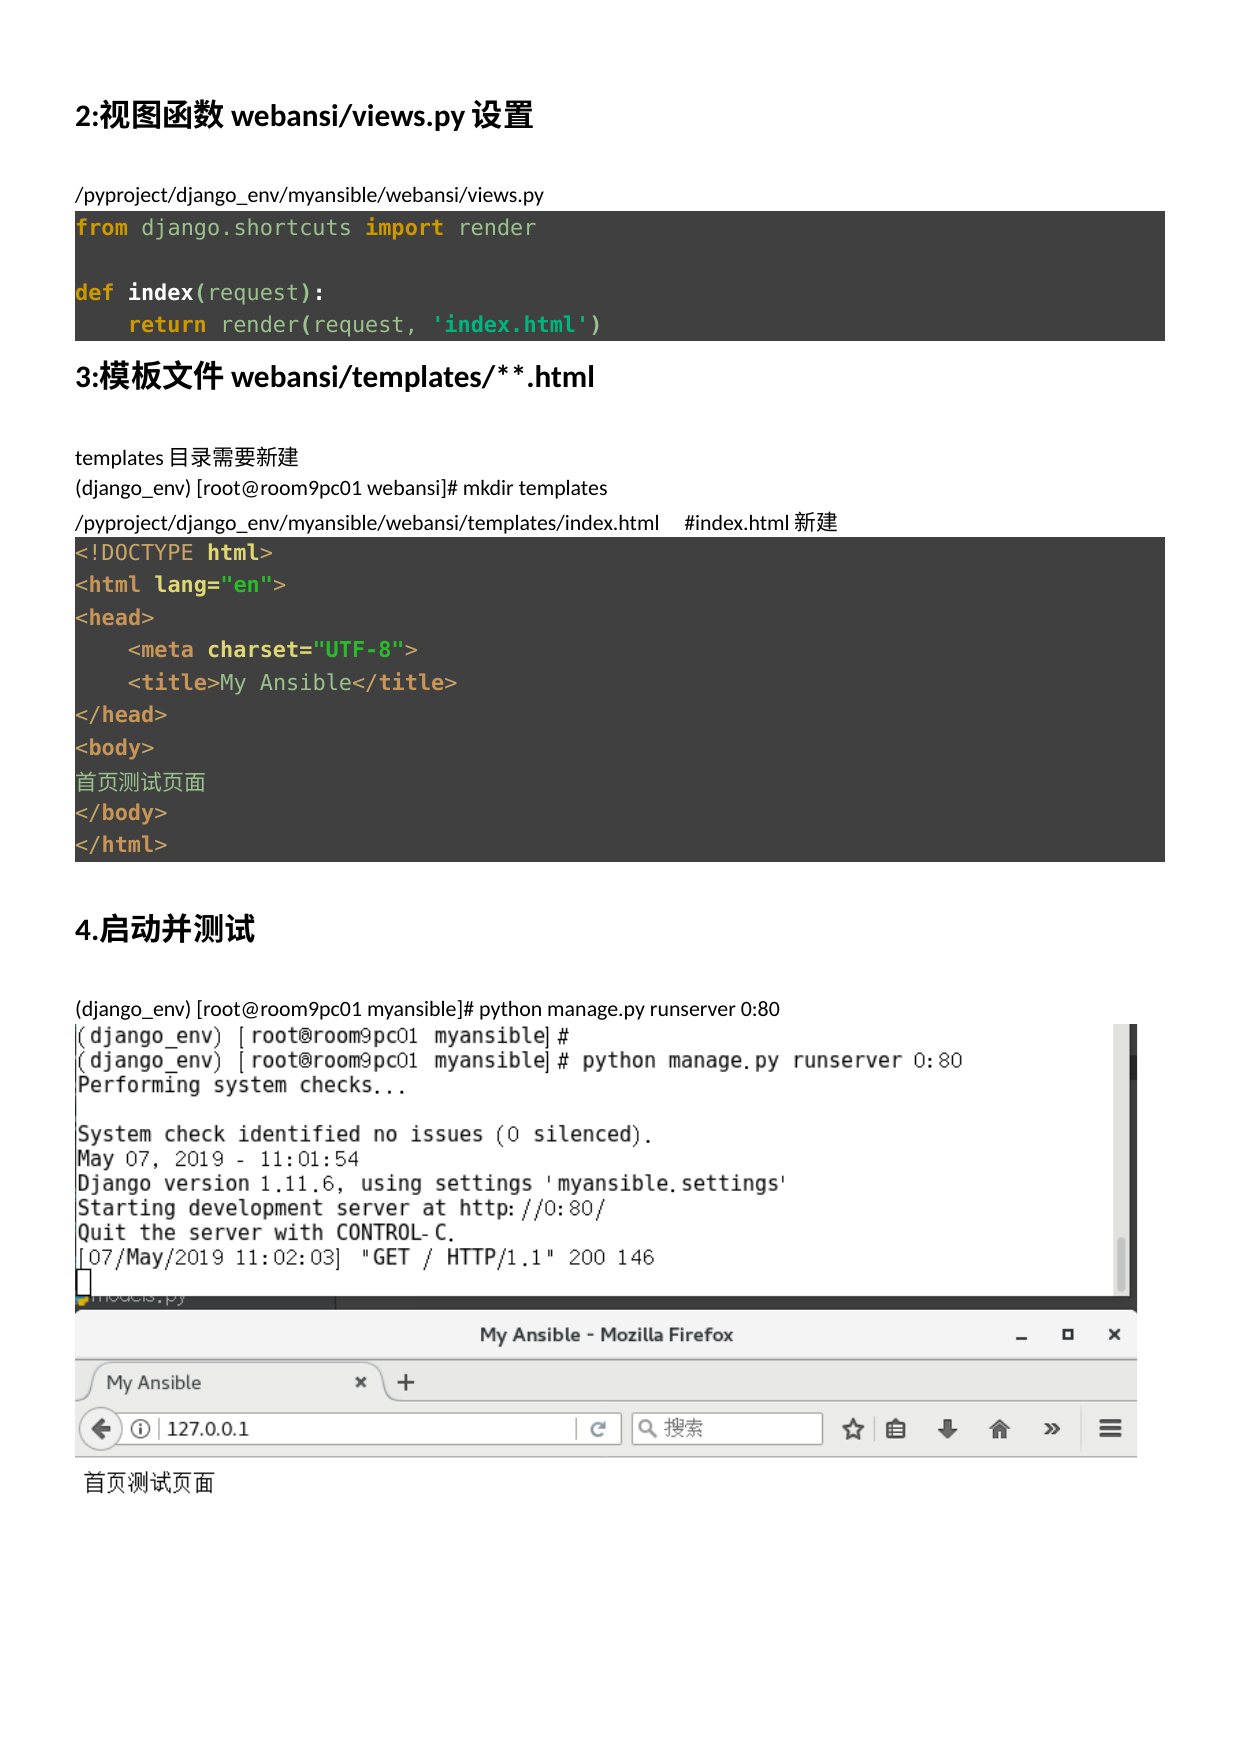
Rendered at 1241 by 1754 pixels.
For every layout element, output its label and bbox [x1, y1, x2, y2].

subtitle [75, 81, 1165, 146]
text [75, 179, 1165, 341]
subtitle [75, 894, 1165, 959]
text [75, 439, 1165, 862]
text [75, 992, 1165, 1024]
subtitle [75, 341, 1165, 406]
picture [75, 1024, 1138, 1574]
